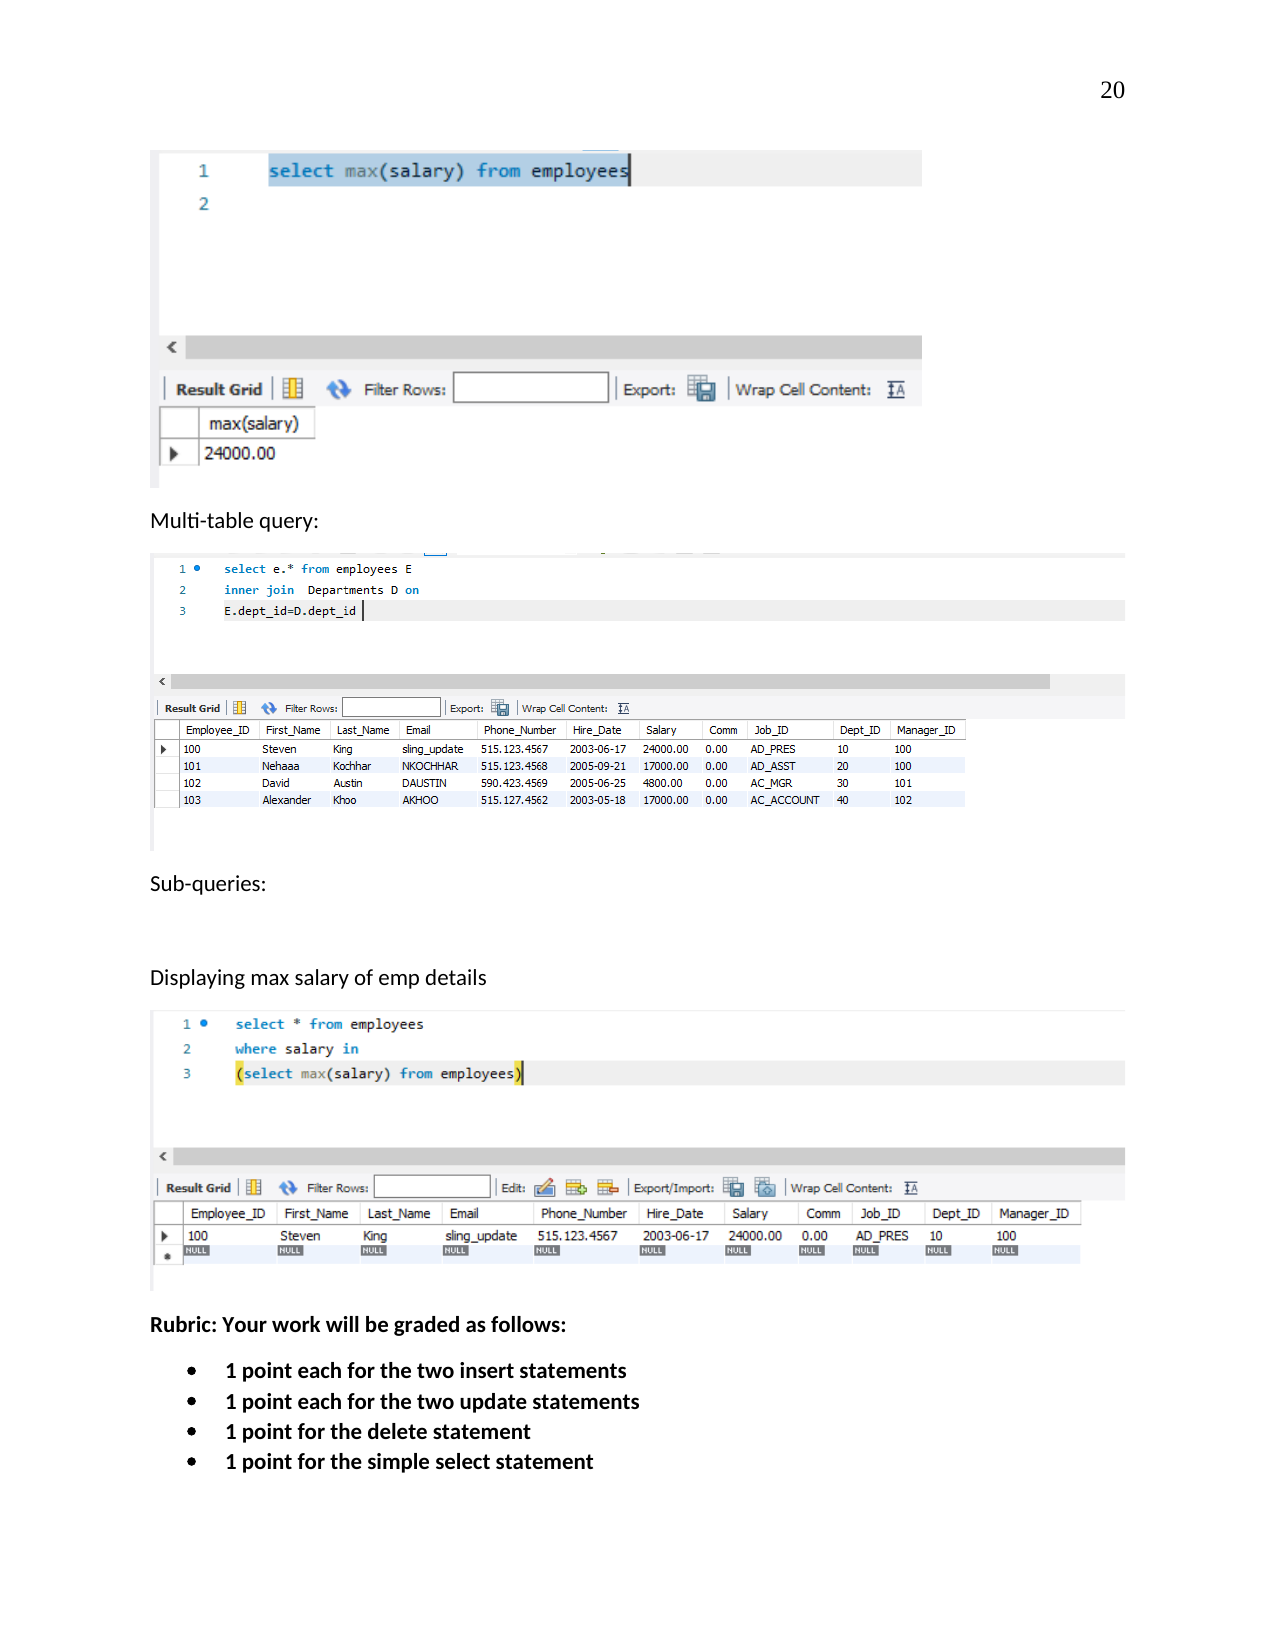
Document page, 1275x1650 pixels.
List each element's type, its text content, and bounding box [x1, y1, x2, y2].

text Displaying max salary of emp details [150, 963, 1125, 991]
picture [150, 553, 1125, 851]
text Multi-table query: [150, 506, 1125, 534]
list 1 point each for the two insert statements [187, 1357, 1125, 1384]
list 1 point each for the two update statements [187, 1387, 1125, 1415]
list 1 point for the delete statement [187, 1417, 1125, 1445]
picture [150, 1010, 1125, 1291]
text Sub-queries: [150, 869, 1125, 897]
picture [150, 150, 922, 488]
list 1 point for the simple select statement [187, 1447, 1125, 1475]
text Rubric: Your work will be graded as follows: [150, 1310, 1125, 1338]
